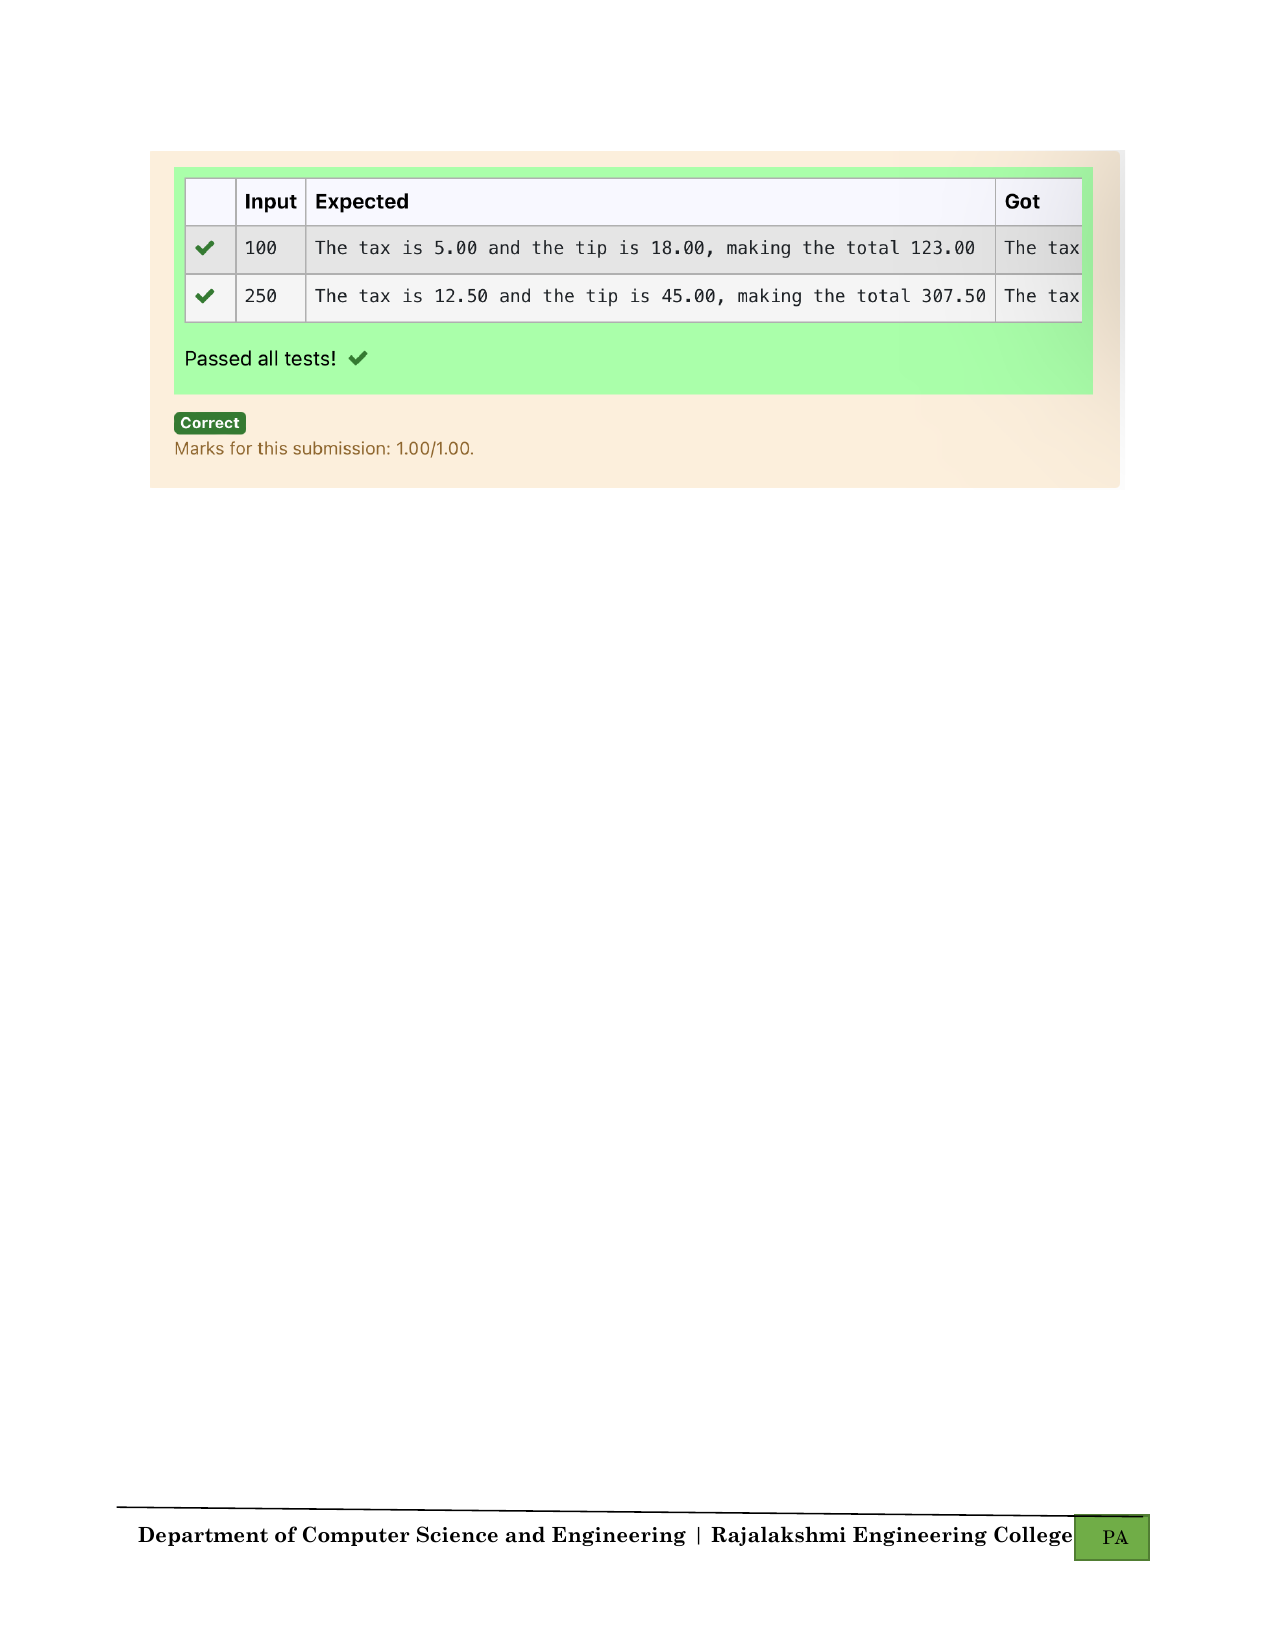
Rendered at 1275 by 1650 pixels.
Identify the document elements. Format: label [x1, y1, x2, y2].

picture [150, 150, 1125, 490]
